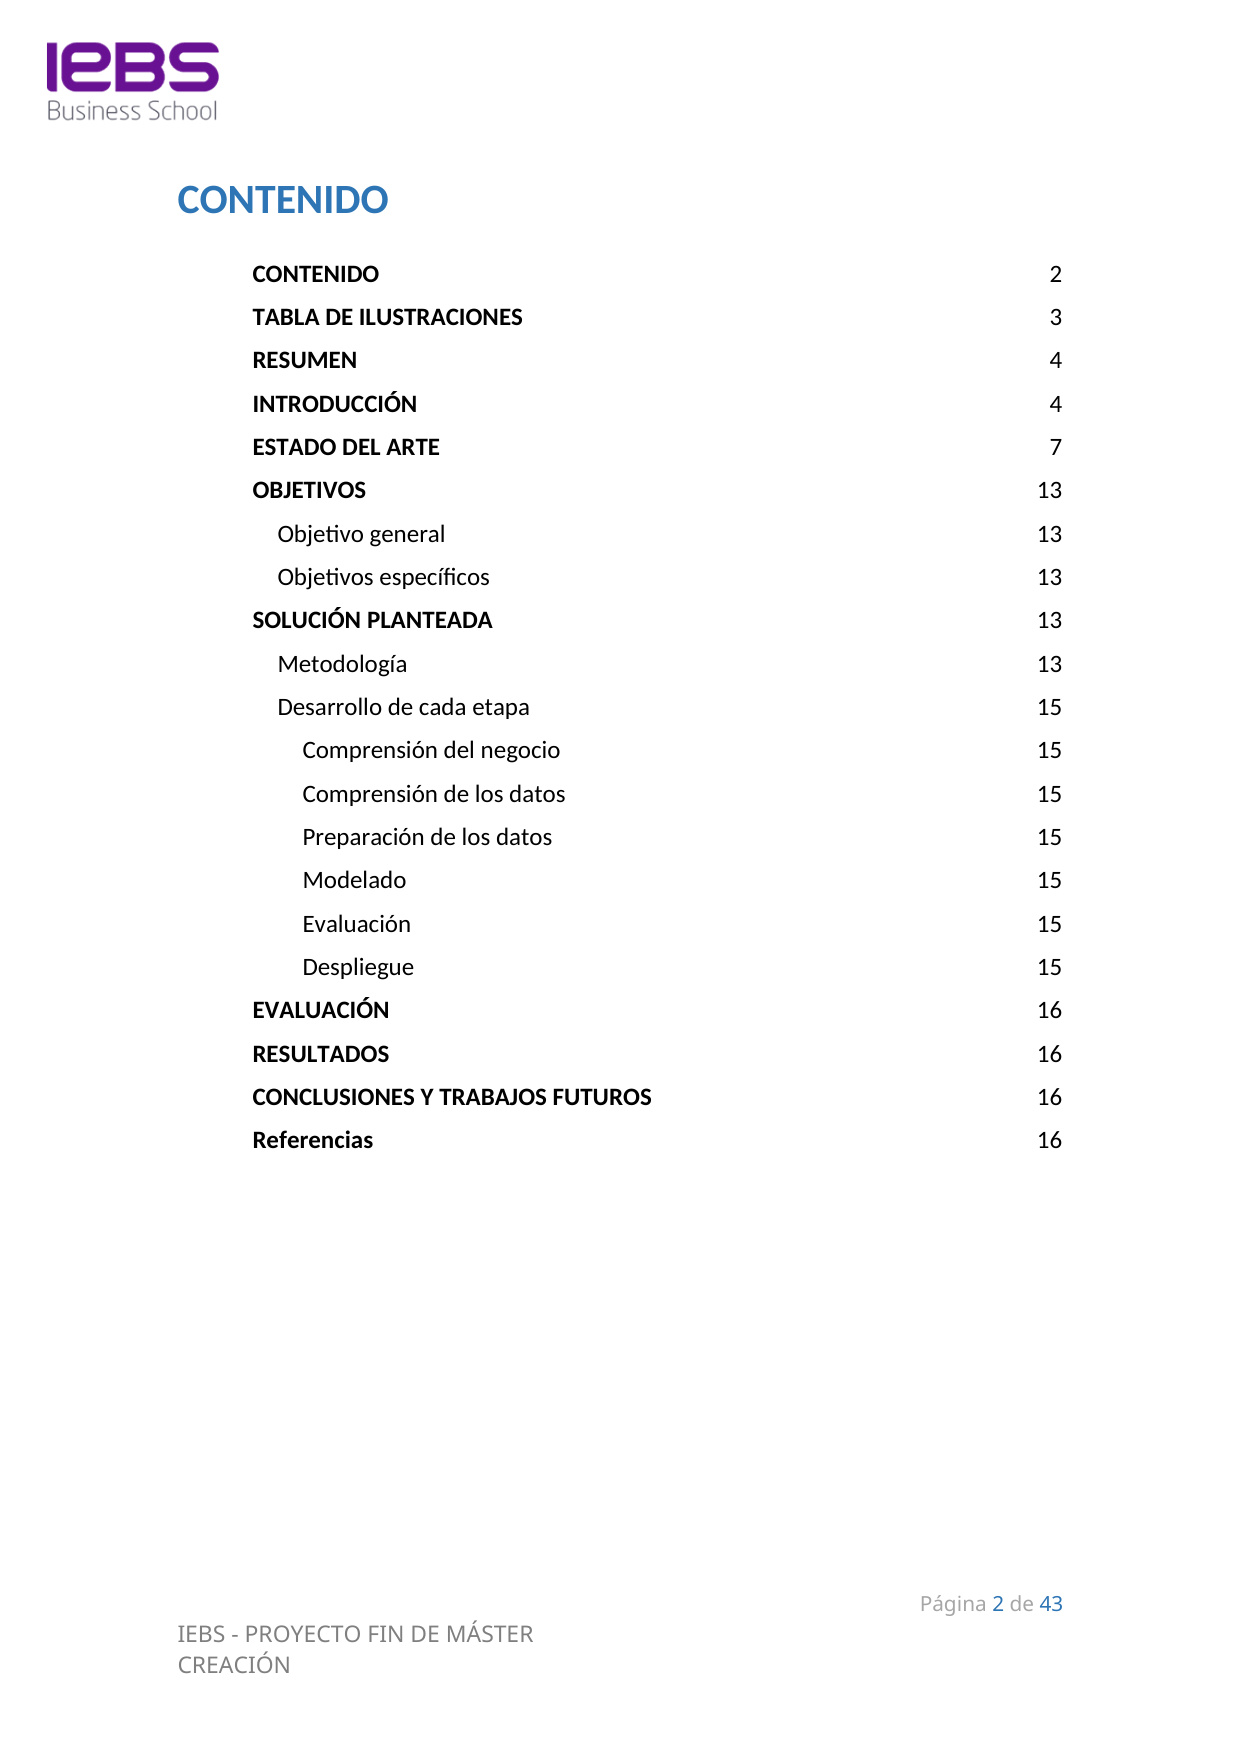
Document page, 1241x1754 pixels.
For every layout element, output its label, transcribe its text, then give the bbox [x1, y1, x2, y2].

picture [21, 20, 252, 147]
subtitle CONTENIDO [177, 173, 1063, 223]
